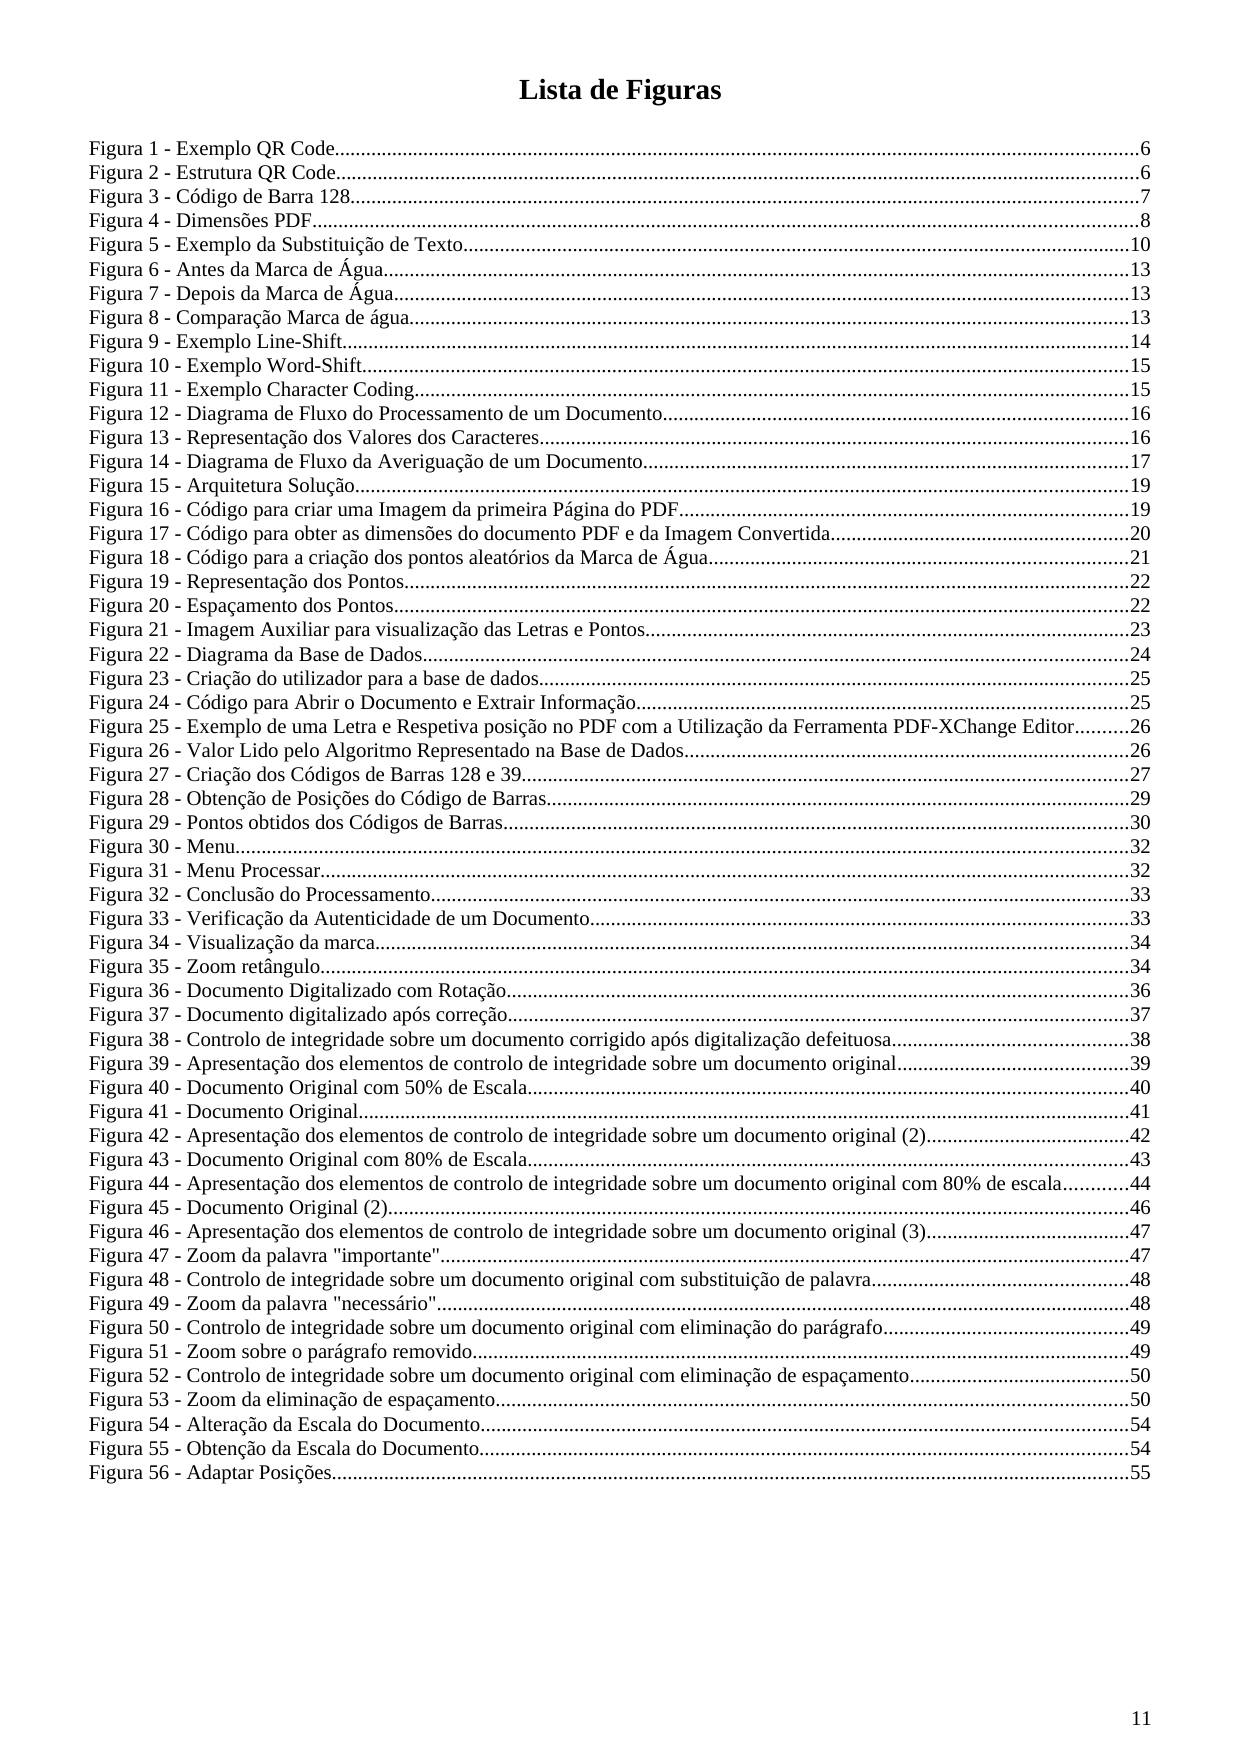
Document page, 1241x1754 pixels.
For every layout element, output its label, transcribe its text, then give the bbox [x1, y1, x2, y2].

text Figura 37 - Documento digitalizado após correção 37 [89, 1002, 1152, 1026]
text Figura 31 - Menu Processar 32 [89, 858, 1152, 882]
text Figura 53 - Zoom da eliminação de espaçamento 50 [89, 1387, 1152, 1411]
text Figura 30 - Menu 32 [89, 834, 1152, 858]
text Figura 26 - Valor Lido pelo Algoritmo Representado na Base de Dados 26 [89, 738, 1152, 762]
text Figura 24 - Código para Abrir o Documento e Extrair Informação 25 [89, 689, 1152, 714]
text Figura 20 - Espaçamento dos Pontos 22 [89, 593, 1152, 617]
text Figura 32 - Conclusão do Processamento 33 [89, 882, 1152, 906]
text Figura 23 - Criação do utilizador para a base de dados 25 [89, 666, 1152, 689]
text Figura 14 - Diagrama de Fluxo da Averiguação de um Documento 17 [89, 449, 1152, 473]
text Figura 2 - Estrutura QR Code 6 [89, 160, 1152, 184]
text Figura 12 - Diagrama de Fluxo do Processamento de um Documento 16 [89, 401, 1152, 425]
text Figura 34 - Visualização da marca 34 [89, 930, 1152, 954]
text Figura 19 - Representação dos Pontos 22 [89, 569, 1152, 593]
text Figura 50 - Controlo de integridade sobre um documento original com eliminação do parágrafo 49 [89, 1315, 1152, 1339]
text Figura 28 - Obtenção de Posições do Código de Barras 29 [89, 786, 1152, 810]
text Figura 41 - Documento Original 41 [89, 1099, 1152, 1123]
text Figura 43 - Documento Original com 80% de Escala 43 [89, 1147, 1152, 1171]
text Figura 49 - Zoom da palavra "necessário" 48 [89, 1291, 1152, 1315]
text Figura 56 - Adaptar Posições 55 [89, 1459, 1152, 1484]
text Figura 22 - Diagrama da Base de Dados 24 [89, 641, 1152, 666]
text Figura 35 - Zoom retângulo 34 [89, 954, 1152, 978]
text Figura 9 - Exemplo Line-Shift 14 [89, 329, 1152, 353]
text Figura 25 - Exemplo de uma Letra e Respetiva posição no PDF com a Utilização da Ferramenta PDF-XChange Editor 26 [89, 714, 1152, 738]
text Figura 40 - Documento Original com 50% de Escala 40 [89, 1074, 1152, 1099]
text Figura 15 - Arquitetura Solução 19 [89, 473, 1152, 497]
text Figura 36 - Documento Digitalizado com Rotação 36 [89, 978, 1152, 1002]
text Figura 42 - Apresentação dos elementos de controlo de integridade sobre um documento original (2) 42 [89, 1123, 1152, 1147]
text Figura 16 - Código para criar uma Imagem da primeira Página do PDF 19 [89, 497, 1152, 521]
text Figura 1 - Exemplo QR Code 6 [89, 136, 1152, 160]
text Figura 11 - Exemplo Character Coding 15 [89, 377, 1152, 401]
text Figura 44 - Apresentação dos elementos de controlo de integridade sobre um documento original com 80% de escala 44 [89, 1171, 1152, 1195]
text Figura 51 - Zoom sobre o parágrafo removido 49 [89, 1339, 1152, 1363]
text Figura 13 - Representação dos Valores dos Caracteres 16 [89, 425, 1152, 449]
text Figura 17 - Código para obter as dimensões do documento PDF e da Imagem Convertida 20 [89, 521, 1152, 545]
text Figura 21 - Imagem Auxiliar para visualização das Letras e Pontos 23 [89, 617, 1152, 641]
text Figura 45 - Documento Original (2) 46 [89, 1195, 1152, 1219]
text Figura 47 - Zoom da palavra "importante" 47 [89, 1243, 1152, 1267]
text Figura 5 - Exemplo da Substituição de Texto 10 [89, 232, 1152, 256]
text Figura 10 - Exemplo Word-Shift 15 [89, 353, 1152, 377]
text Figura 52 - Controlo de integridade sobre um documento original com eliminação de espaçamento 50 [89, 1363, 1152, 1387]
text Figura 7 - Depois da Marca de Água 13 [89, 281, 1152, 304]
text Figura 27 - Criação dos Códigos de Barras 128 e 39 27 [89, 762, 1152, 786]
text Figura 39 - Apresentação dos elementos de controlo de integridade sobre um documento original 39 [89, 1051, 1152, 1074]
text Figura 38 - Controlo de integridade sobre um documento corrigido após digitalização defeituosa 38 [89, 1026, 1152, 1051]
text Figura 54 - Alteração da Escala do Documento 54 [89, 1411, 1152, 1436]
text Figura 46 - Apresentação dos elementos de controlo de integridade sobre um documento original (3) 47 [89, 1219, 1152, 1243]
text Figura 18 - Código para a criação dos pontos aleatórios da Marca de Água 21 [89, 545, 1152, 569]
text Figura 29 - Pontos obtidos dos Códigos de Barras 30 [89, 810, 1152, 834]
text Figura 6 - Antes da Marca de Água 13 [89, 256, 1152, 281]
text Figura 33 - Verificação da Autenticidade de um Documento 33 [89, 906, 1152, 930]
subtitle Lista de Figuras [89, 72, 1152, 106]
text Figura 48 - Controlo de integridade sobre um documento original com substituição de palavra 48 [89, 1267, 1152, 1291]
text Figura 3 - Código de Barra 128 7 [89, 184, 1152, 208]
text Figura 4 - Dimensões PDF 8 [89, 208, 1152, 232]
text Figura 8 - Comparação Marca de água 13 [89, 304, 1152, 329]
text Figura 55 - Obtenção da Escala do Documento 54 [89, 1436, 1152, 1459]
